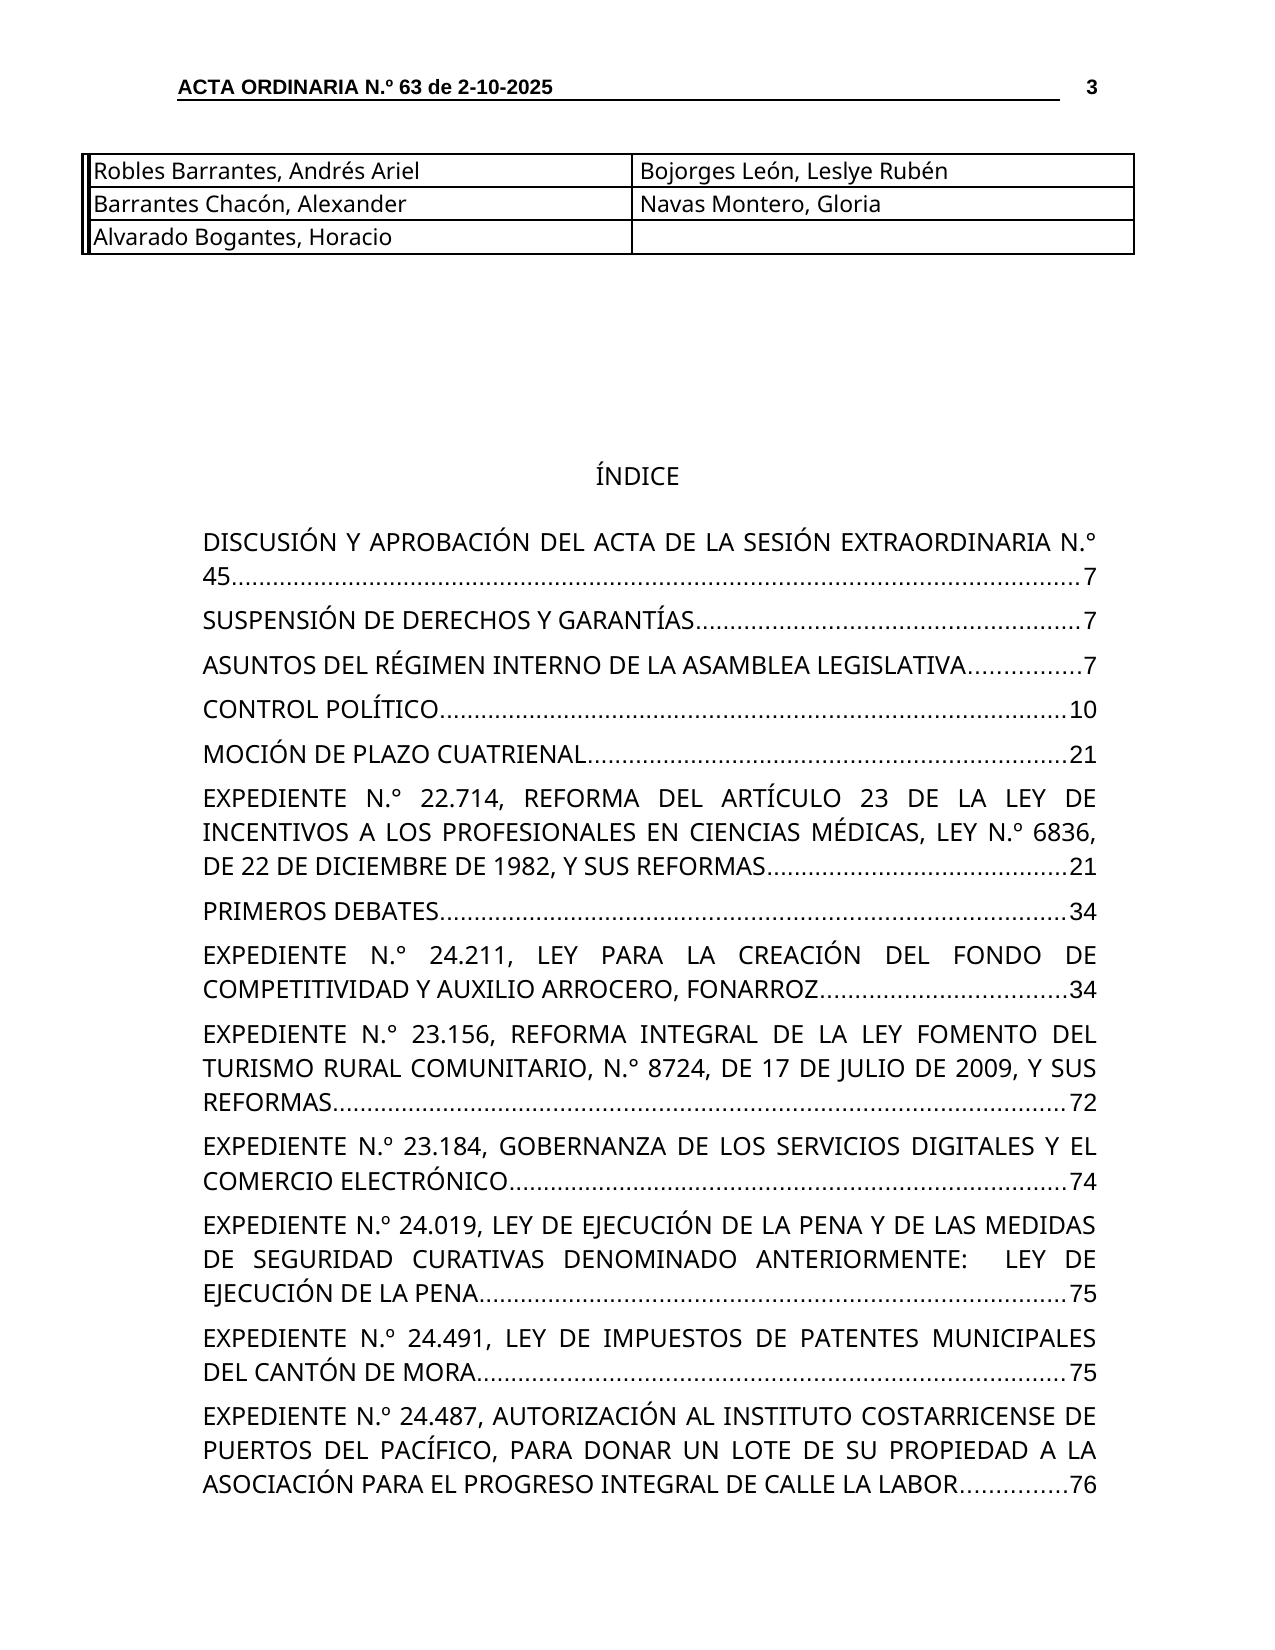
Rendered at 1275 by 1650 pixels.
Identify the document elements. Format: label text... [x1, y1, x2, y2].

text CONTROL POLÍTICO 10 [202, 692, 1098, 726]
table_cell Alvarado Bogantes, Horacio [91, 221, 631, 253]
text EXPEDIENTE N.º 24.019, LEY DE EJECUCIÓN DE LA PENA Y DE LAS MEDIDAS DE SEGURIDAD CURATIVAS DENOMINADO ANTERIORMENTE: LEY DE EJECUCIÓN DE LA PENA 75 [202, 1208, 1098, 1310]
table_cell Bojorges León, Leslye Rubén [633, 155, 1133, 186]
text EXPEDIENTE N.º 23.184, GOBERNANZA DE LOS SERVICIOS DIGITALES Y EL COMERCIO ELECTRÓNICO 74 [202, 1129, 1098, 1197]
table_cell Robles Barrantes, Andrés Ariel [91, 155, 631, 186]
table_cell [633, 221, 1133, 253]
text EXPEDIENTE N.° 22.714, REFORMA DEL ARTÍCULO 23 DE LA LEY DE INCENTIVOS A LOS PROFESIONALES EN CIENCIAS MÉDICAS, LEY N.º 6836, DE 22 DE DICIEMBRE DE 1982, Y SUS REFORMAS 21 [202, 781, 1098, 883]
text EXPEDIENTE N.° 24.211, LEY PARA LA CREACIÓN DEL FONDO DE COMPETITIVIDAD Y AUXILIO ARROCERO, FONARROZ 34 [202, 938, 1098, 1006]
text EXPEDIENTE N.° 23.156, REFORMA INTEGRAL DE LA LEY FOMENTO DEL TURISMO RURAL COMUNITARIO, N.° 8724, DE 17 DE JULIO DE 2009, Y SUS REFORMAS 72 [202, 1016, 1098, 1119]
text EXPEDIENTE N.º 24.491, LEY DE IMPUESTOS DE PATENTES MUNICIPALES DEL CANTÓN DE MORA 75 [202, 1320, 1098, 1388]
text ÍNDICE [177, 459, 1098, 493]
text MOCIÓN DE PLAZO CUATRIENAL 21 [202, 736, 1098, 770]
text SUSPENSIÓN DE DERECHOS Y GARANTÍAS 7 [202, 603, 1098, 637]
table_cell Barrantes Chacón, Alexander [91, 188, 631, 219]
text ASUNTOS DEL RÉGIMEN INTERNO DE LA ASAMBLEA LEGISLATIVA 7 [202, 647, 1098, 681]
text EXPEDIENTE N.º 24.487, AUTORIZACIÓN AL INSTITUTO COSTARRICENSE DE PUERTOS DEL PACÍFICO, PARA DONAR UN LOTE DE SU PROPIEDAD A LA ASOCIACIÓN PARA EL PROGRESO INTEGRAL DE CALLE LA LABOR 76 [202, 1399, 1098, 1501]
text PRIMEROS DEBATES 34 [202, 893, 1098, 927]
text DISCUSIÓN Y APROBACIÓN DEL ACTA DE LA SESIÓN EXTRAORDINARIA N.° 45 7 [202, 524, 1098, 592]
table_cell Navas Montero, Gloria [633, 188, 1133, 219]
